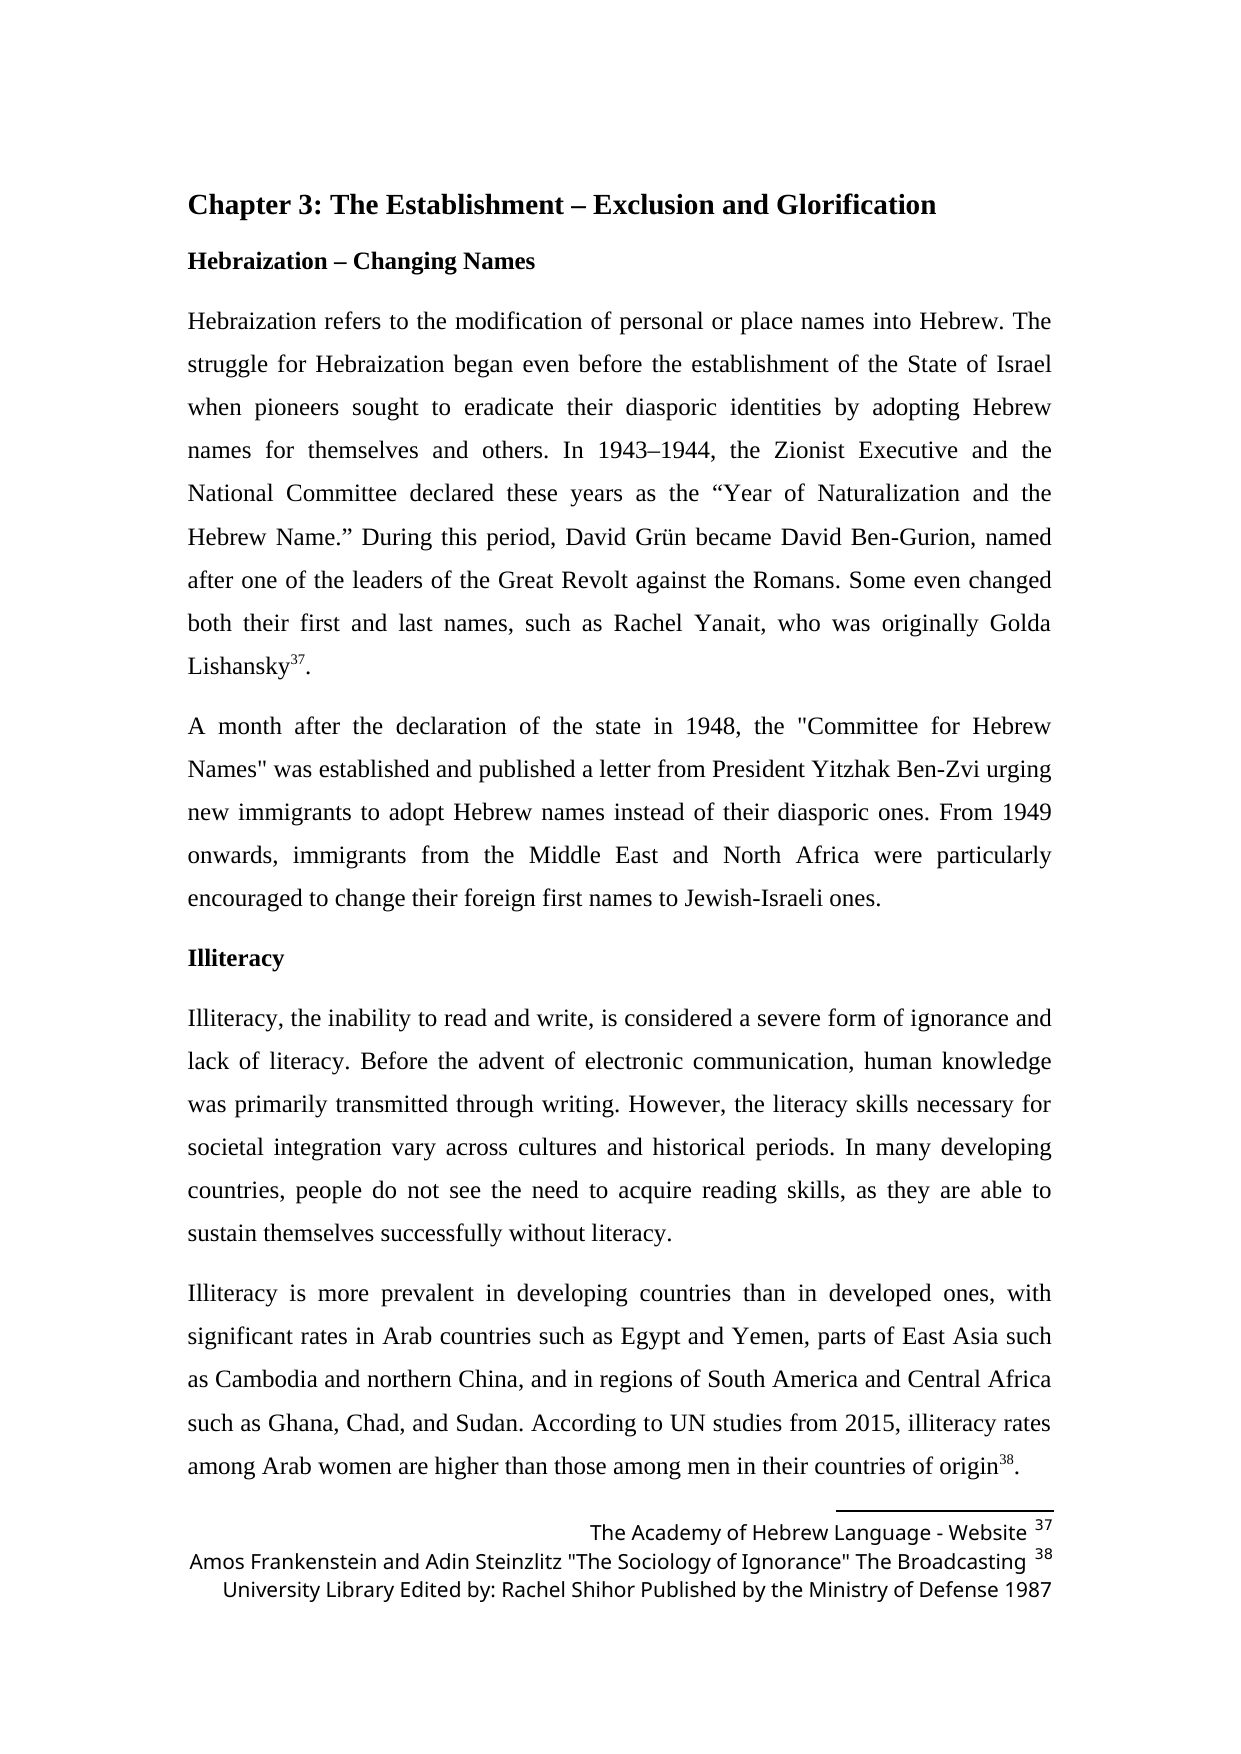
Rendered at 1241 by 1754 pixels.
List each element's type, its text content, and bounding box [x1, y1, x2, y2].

text Illiteracy is more prevalent in developing countries than in developed ones, with significant rates in Arab countries such as Egypt and Yemen, parts of East Asia such as Cambodia and northern China, and in regions of South America and Central Africa such as Ghana, Chad, and Sudan. According to UN studies from 2015, illiteracy rates among Arab women are higher than those among men in their countries of origin. [187, 1278, 1053, 1479]
text Illiteracy [187, 943, 1053, 972]
text Hebraization – Changing Names [187, 246, 1053, 275]
text A month after the declaration of the state in 1948, the "Committee for Hebrew Names" was established and published a letter from President Yitzhak Ben-Zvi urging new immigrants to adopt Hebrew names instead of their diasporic ones. From 1949 onwards, immigrants from the Middle East and North Africa were particularly encouraged to change their foreign first names to Jewish-Israeli ones. [187, 711, 1053, 912]
text Hebraization refers to the modification of personal or place names into Hebrew. The struggle for Hebraization began even before the establishment of the State of Israel when pioneers sought to eradicate their diasporic identities by adopting Hebrew names for themselves and others. In 1943–1944, the Zionist Executive and the National Committee declared these years as the “Year of Naturalization and the Hebrew Name.” During this period, David Grün became David Ben-Gurion, named after one of the leaders of the Great Revolt against the Romans. Some even changed both their first and last names, such as Rachel Yanait, who was originally Golda Lishansky. [187, 306, 1053, 680]
text Illiteracy, the inability to read and write, is considered a severe form of ignorance and lack of literacy. Before the advent of electronic communication, human knowledge was primarily transmitted through writing. However, the literacy skills necessary for societal integration vary across cultures and historical periods. In many developing countries, people do not see the need to acquire reading skills, as they are able to sustain themselves successfully without literacy. [187, 1003, 1053, 1247]
subtitle Chapter 3: The Establishment – Exclusion and Glorification [187, 187, 1053, 221]
